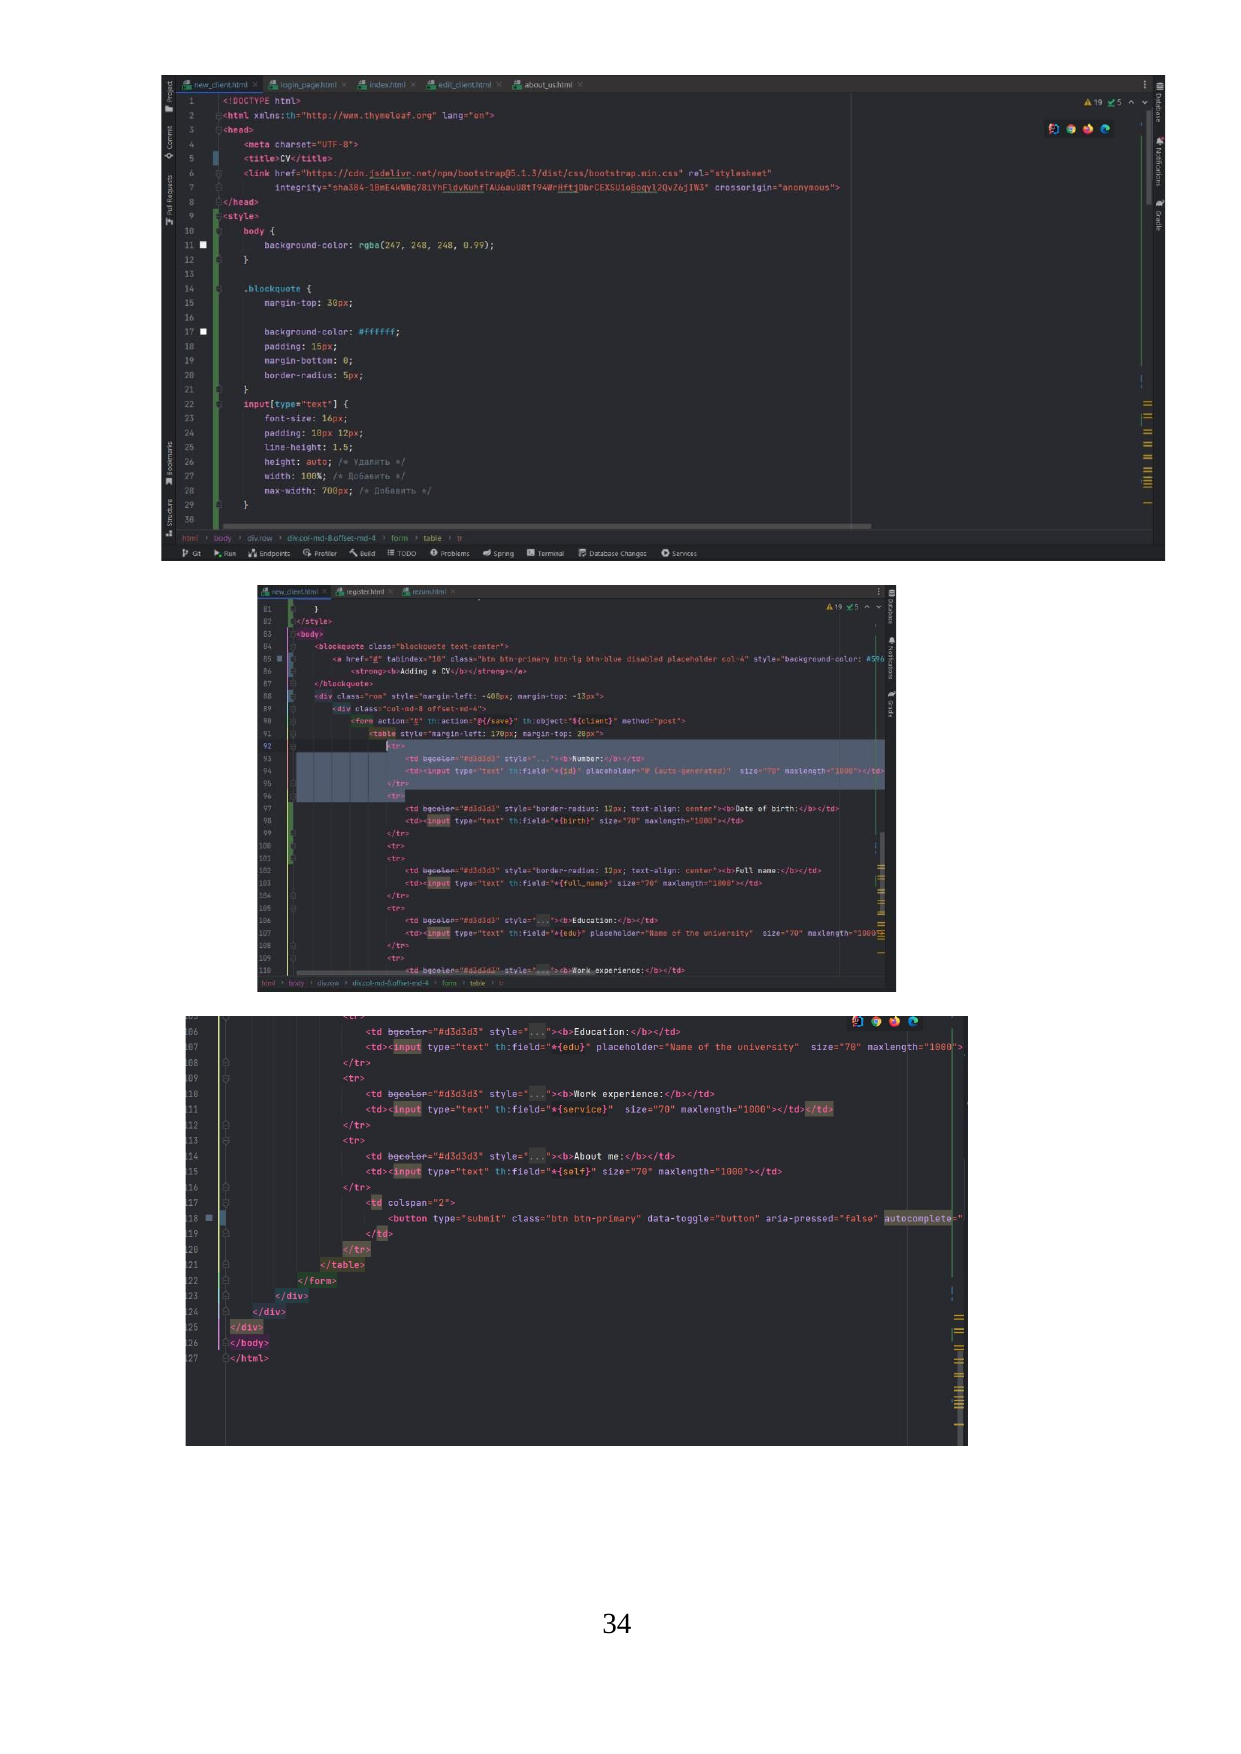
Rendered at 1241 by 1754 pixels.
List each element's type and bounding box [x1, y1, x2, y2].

picture [257, 585, 897, 992]
picture [185, 1016, 968, 1446]
picture [161, 75, 1166, 561]
